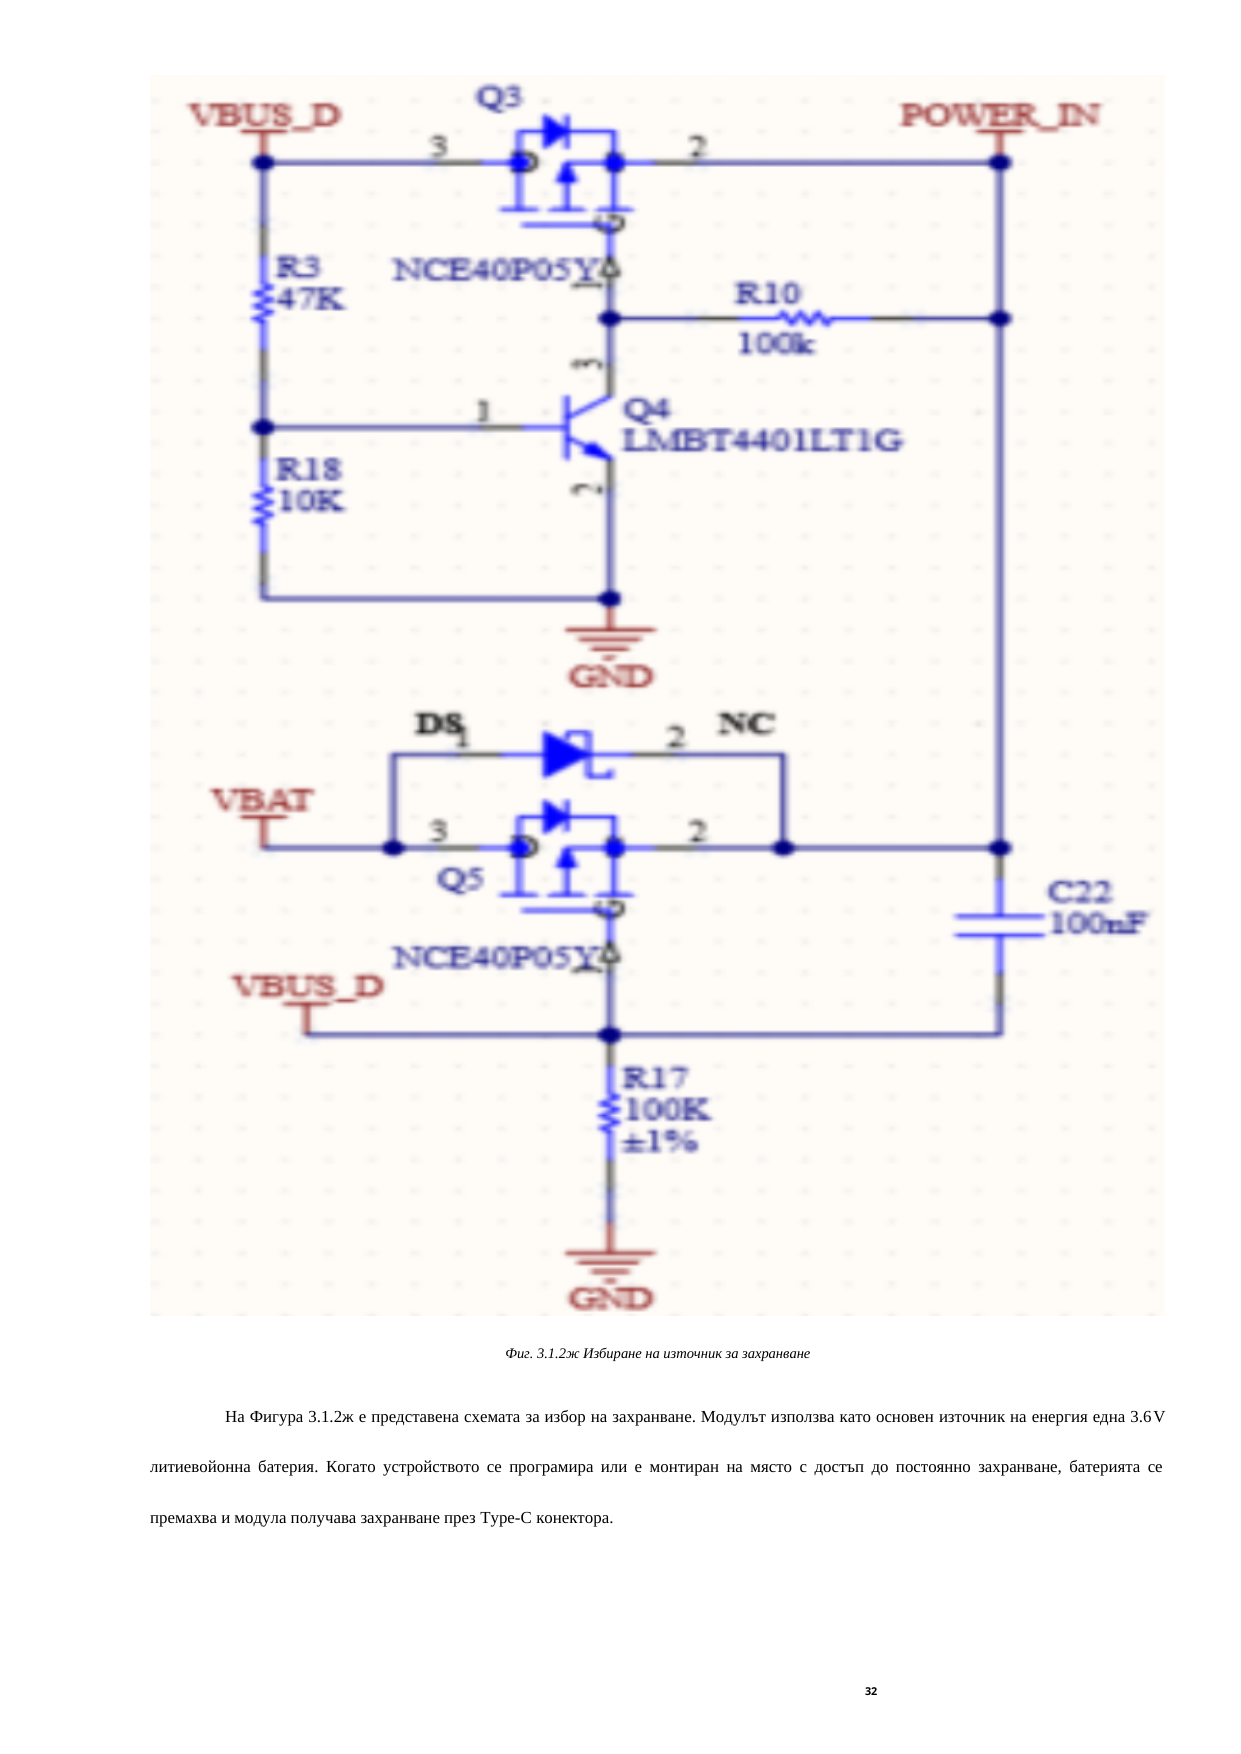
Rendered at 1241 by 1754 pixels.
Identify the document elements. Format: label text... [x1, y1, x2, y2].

picture [150, 75, 1165, 1316]
list Фиг. 3.1.2ж Избиране на източник за захранване [150, 1333, 1165, 1361]
list На Фигура 3.1.2ж е представена схемата за избор на захранване. Модулът използва като основен източник на енергия една 3.6V литиевойонна батерия. Когато устройството се програмира или е монтиран на място с достъп до постоянно захранване, батерията се премахва и модула получава захранване през Type-C конектора. [150, 1393, 1165, 1527]
